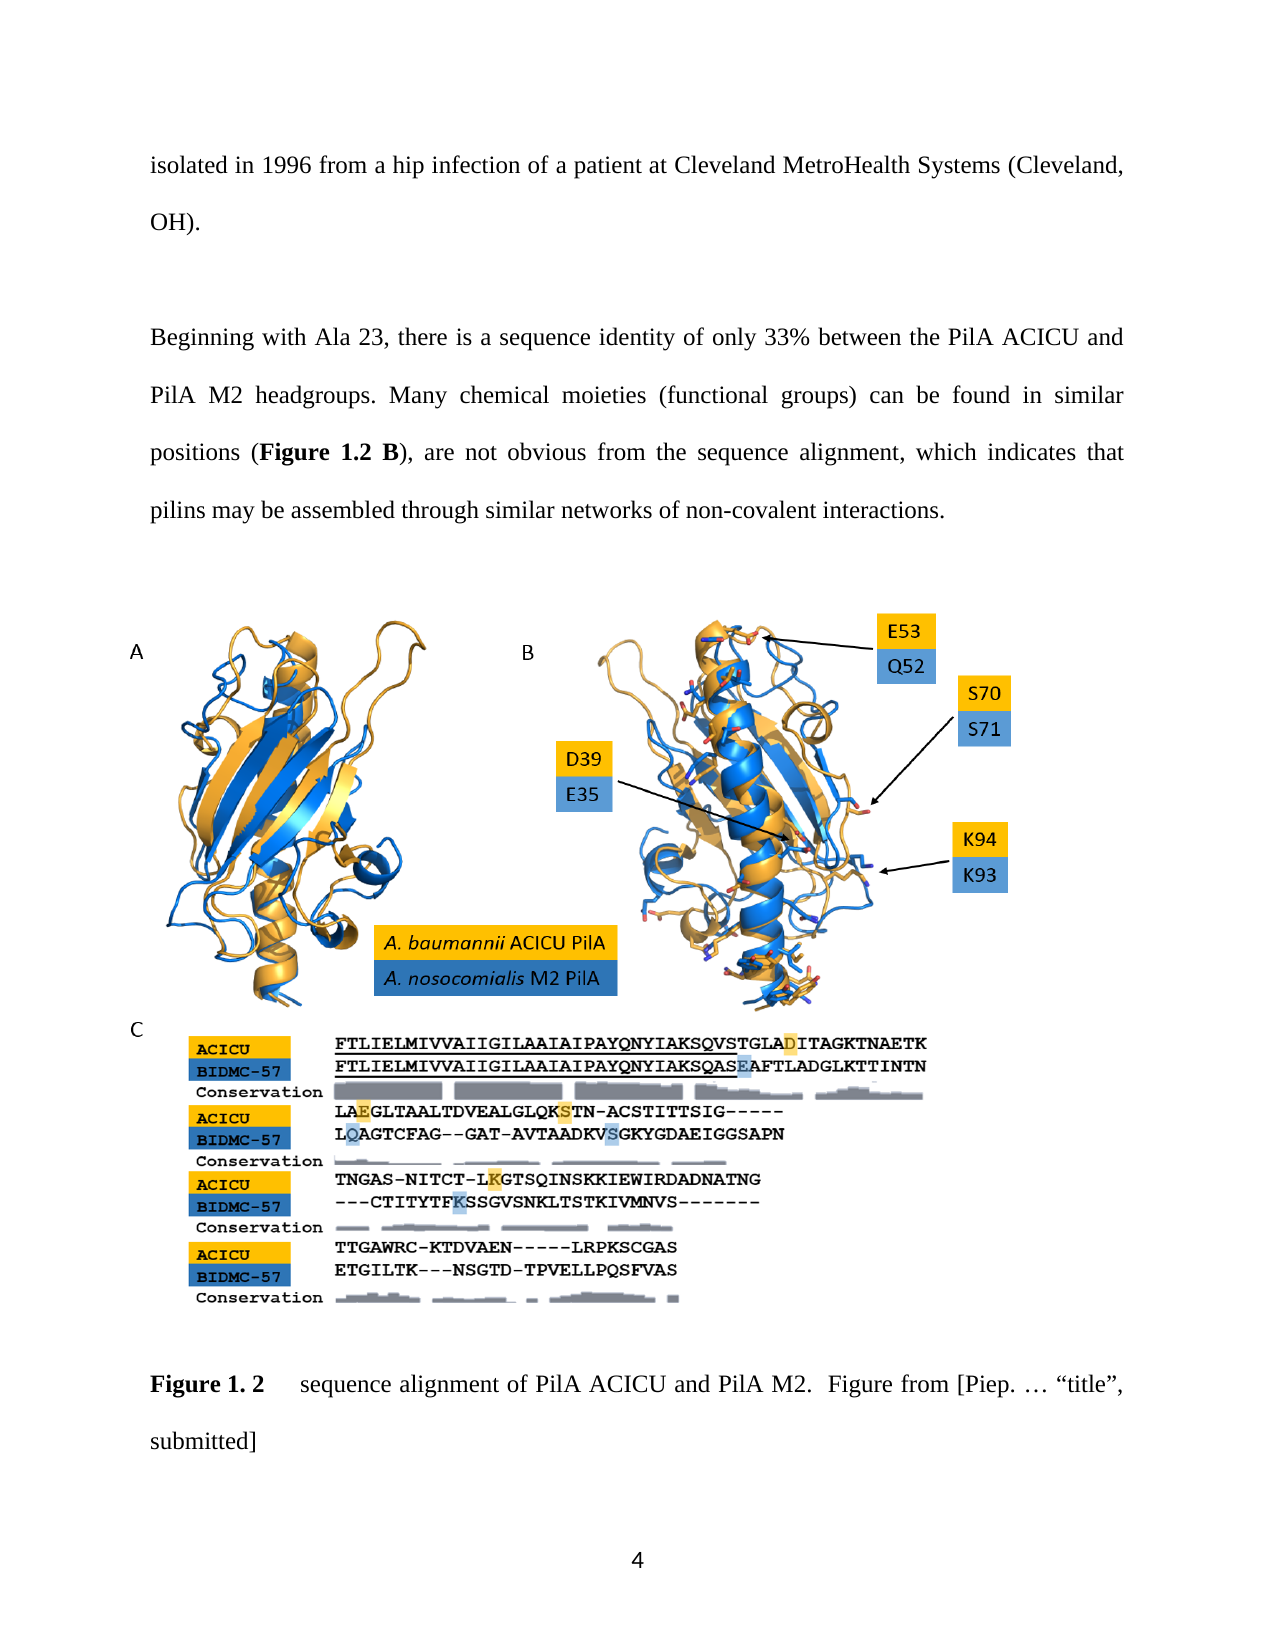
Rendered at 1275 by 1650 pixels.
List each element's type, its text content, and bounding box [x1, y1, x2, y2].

text Beginning with Ala 23, there is a sequence identity of only 33% between the PilA ACICU and PilA M2 headgroups. Many chemical moieties (functional groups) can be found in similar positions (Figure 1.2 B), are not obvious from the sequence alignment, which indicates that pilins may be assembled through similar networks of non-covalent interactions. [150, 322, 1125, 524]
picture [120, 610, 1021, 1312]
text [150, 150, 1125, 236]
